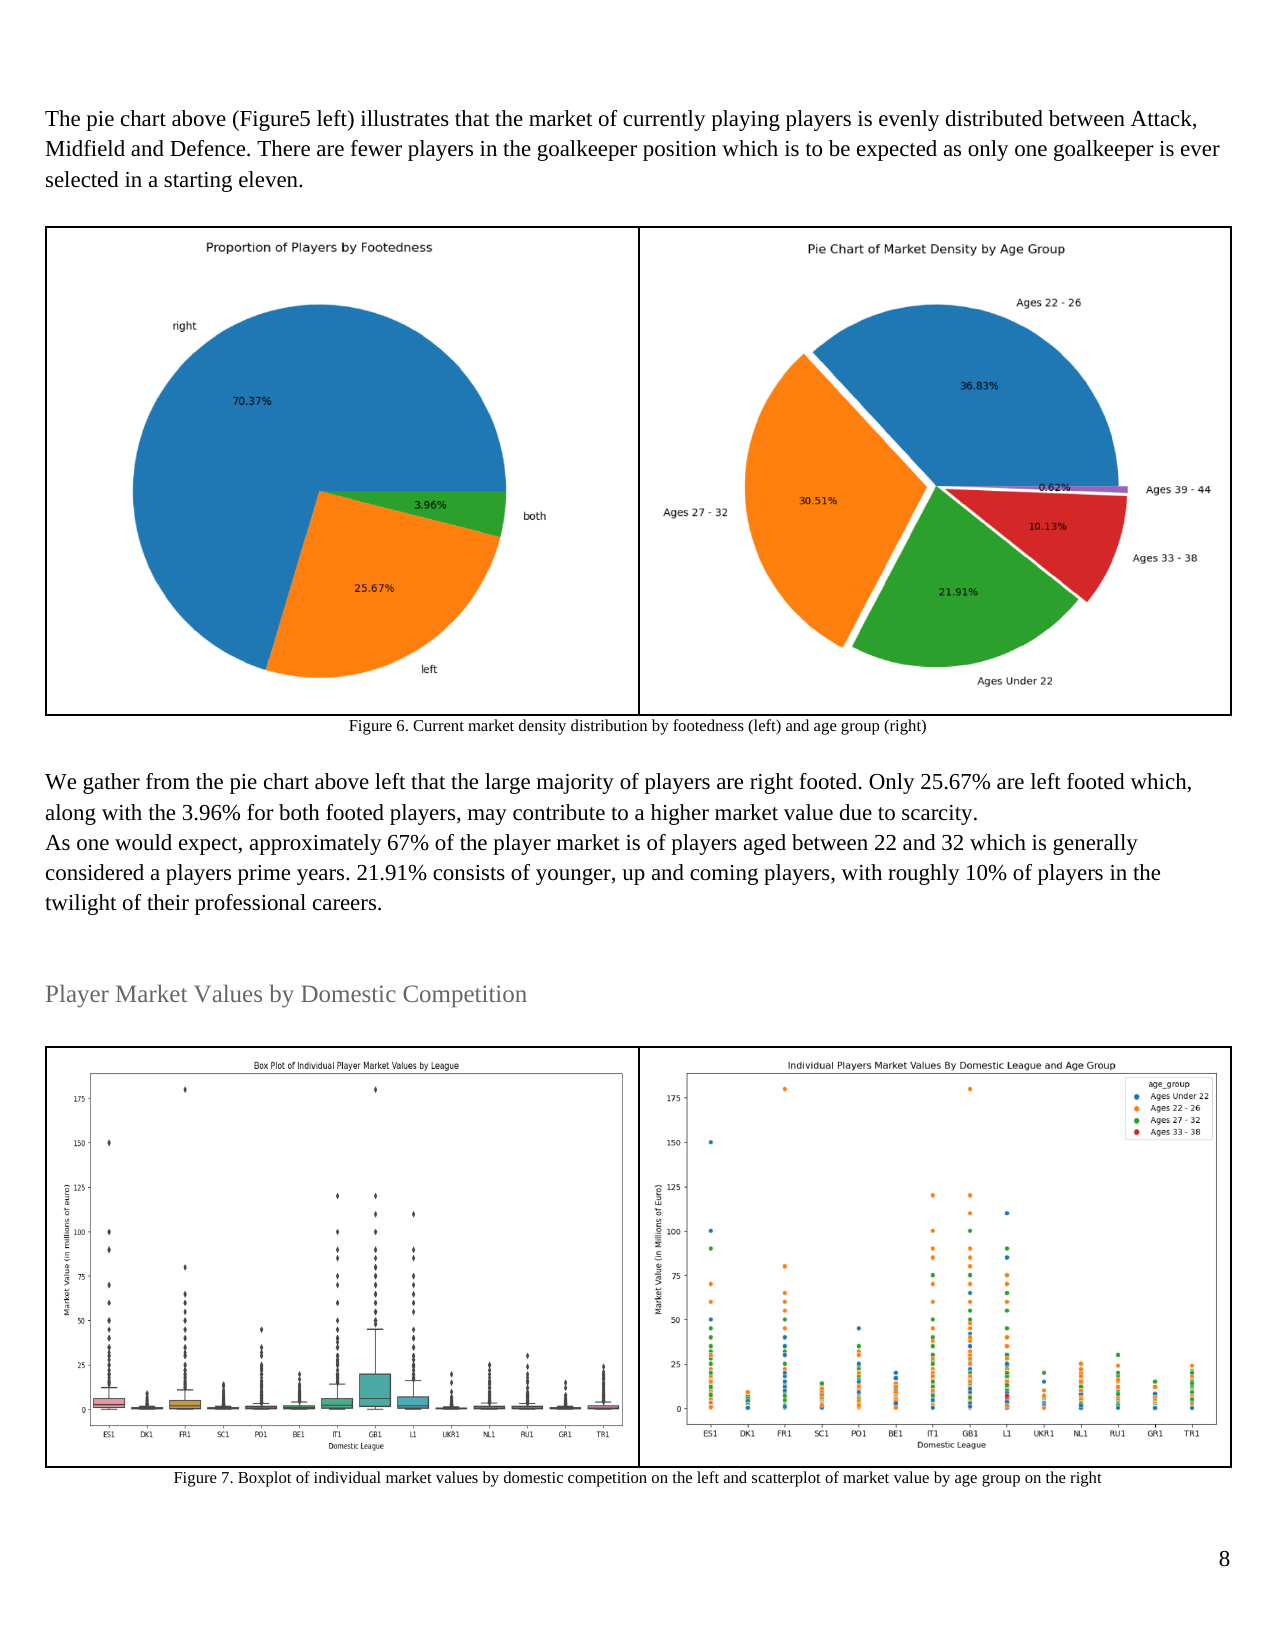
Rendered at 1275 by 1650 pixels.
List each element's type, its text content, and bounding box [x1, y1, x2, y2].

text We gather from the pie chart above left that the large majority of players are right footed. Only 25.67% are left footed which, along with the 3.96% for both footed players, may contribute to a higher market value due to scarcity. [45, 768, 1230, 825]
text Figure 6. Current market density distribution by footedness (left) and age group (right) [45, 716, 1230, 735]
table_header [640, 228, 1230, 714]
text As one would expect, approximately 67% of the player market is of players aged between 22 and 32 which is generally considered a players prime years. 21.91% consists of younger, up and coming players, with roughly 10% of players in the twilight of their professional careers. [45, 829, 1230, 916]
subtitle Player Market Values by Domestic Competition [45, 979, 1230, 1007]
picture [649, 1058, 1220, 1451]
text The pie chart above (Figure5 left) illustrates that the market of currently playing players is evenly distributed between Attack, Midfield and Defence. There are fewer players in the goalkeeper position which is to be expected as only one goalkeeper is ever selected in a starting eleven. [45, 105, 1230, 192]
table_header [47, 228, 638, 714]
text Figure 7. Boxplot of individual market values by domestic competition on the left and scatterplot of market value by age group on the right [45, 1468, 1230, 1487]
table_header [47, 1048, 638, 1466]
picture [57, 1058, 628, 1452]
picture [657, 238, 1213, 700]
picture [122, 238, 562, 694]
table_header [640, 1048, 1230, 1466]
